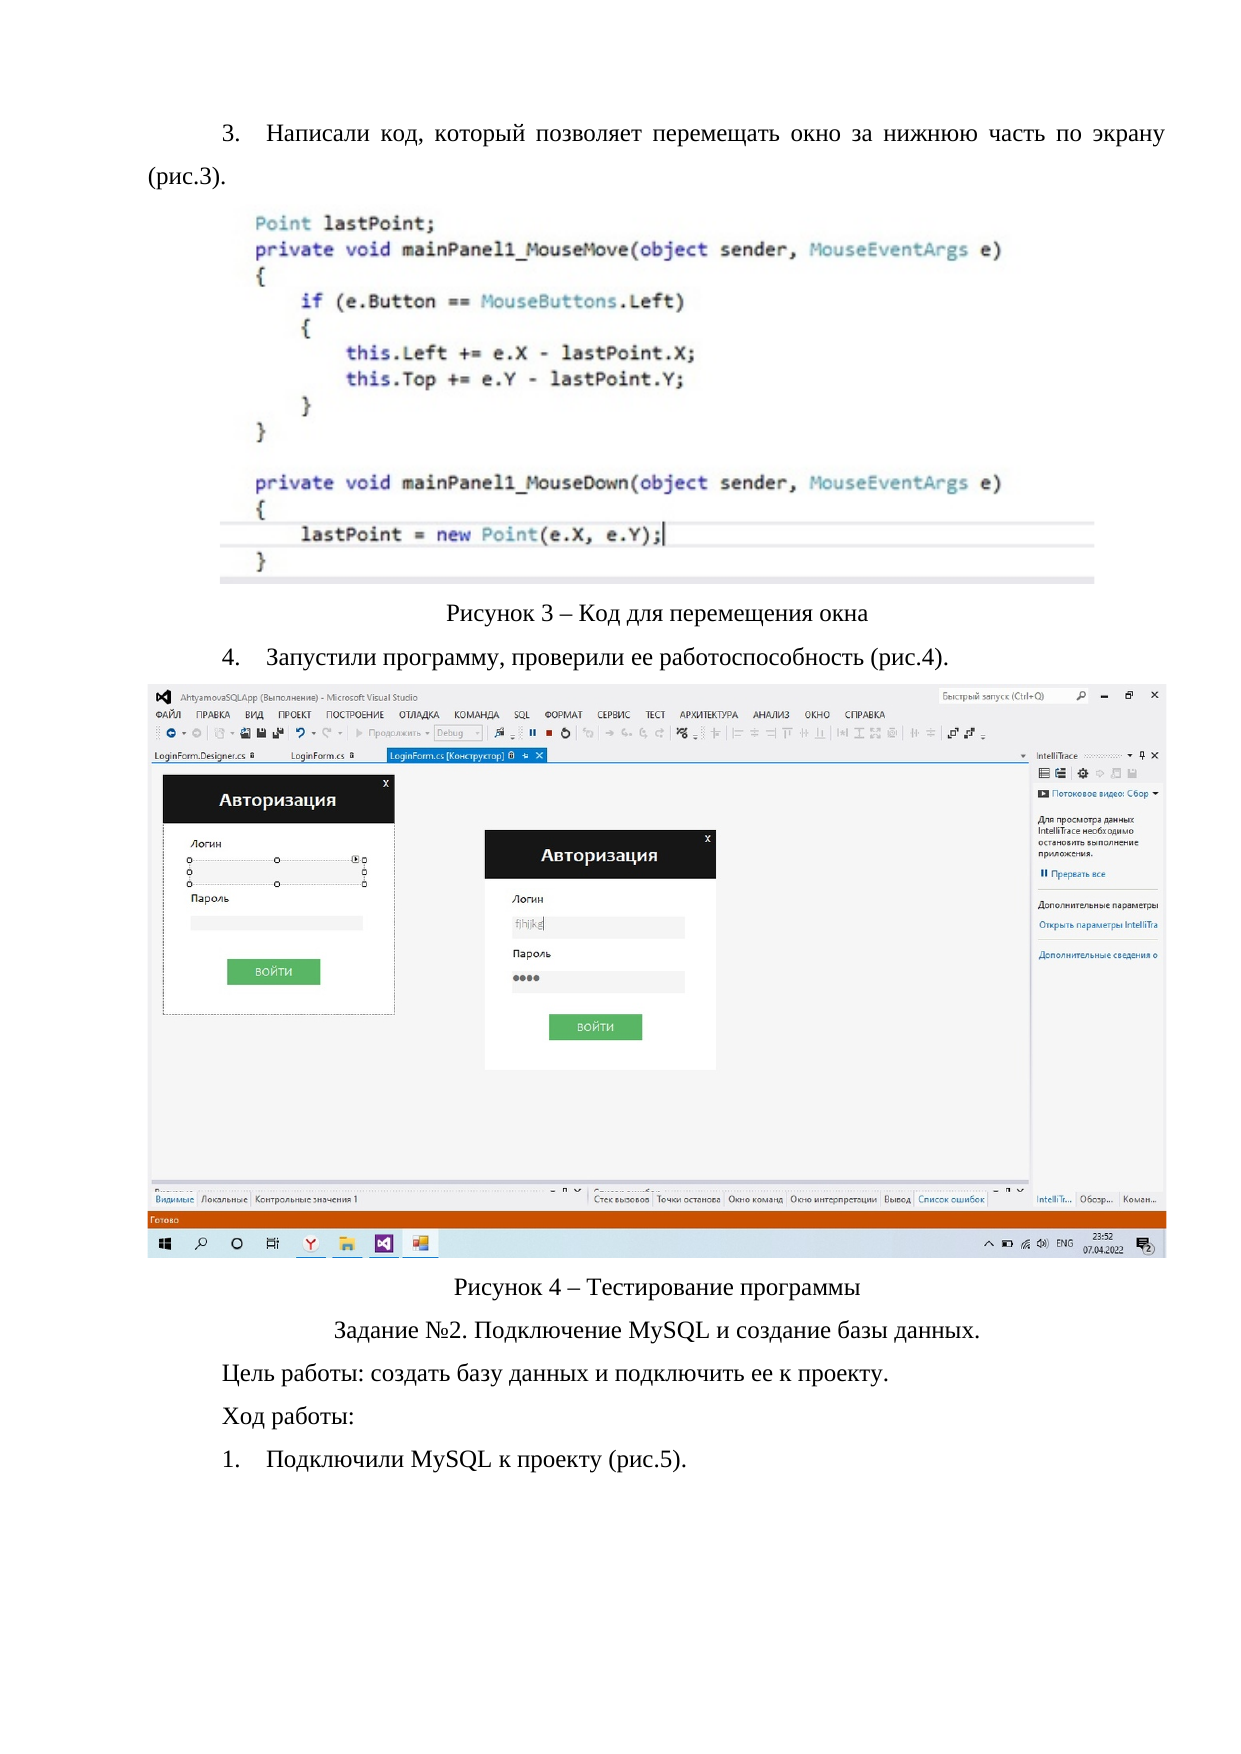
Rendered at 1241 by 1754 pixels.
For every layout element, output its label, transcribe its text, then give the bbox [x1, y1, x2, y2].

text Цель работы: создать базу данных и подключить ее к проекту. [148, 1358, 1166, 1387]
text Задание №2. Подключение MySQL и создание базы данных. [148, 1315, 1166, 1344]
text Рисунок 4 – Тестирование программы [148, 1272, 1166, 1301]
list Рисунок 3 – Код для перемещения окна [148, 598, 1166, 627]
picture [219, 204, 1095, 584]
text Ход работы: [148, 1401, 1166, 1430]
picture [147, 684, 1167, 1258]
list Запустили программу, проверили ее работоспособность (рис.4). [148, 642, 1166, 670]
list Написали код, который позволяет перемещать окно за нижнюю часть по экрану (рис.3). [148, 118, 1166, 190]
list Подключили MySQL к проекту (рис.5). [148, 1444, 1166, 1473]
